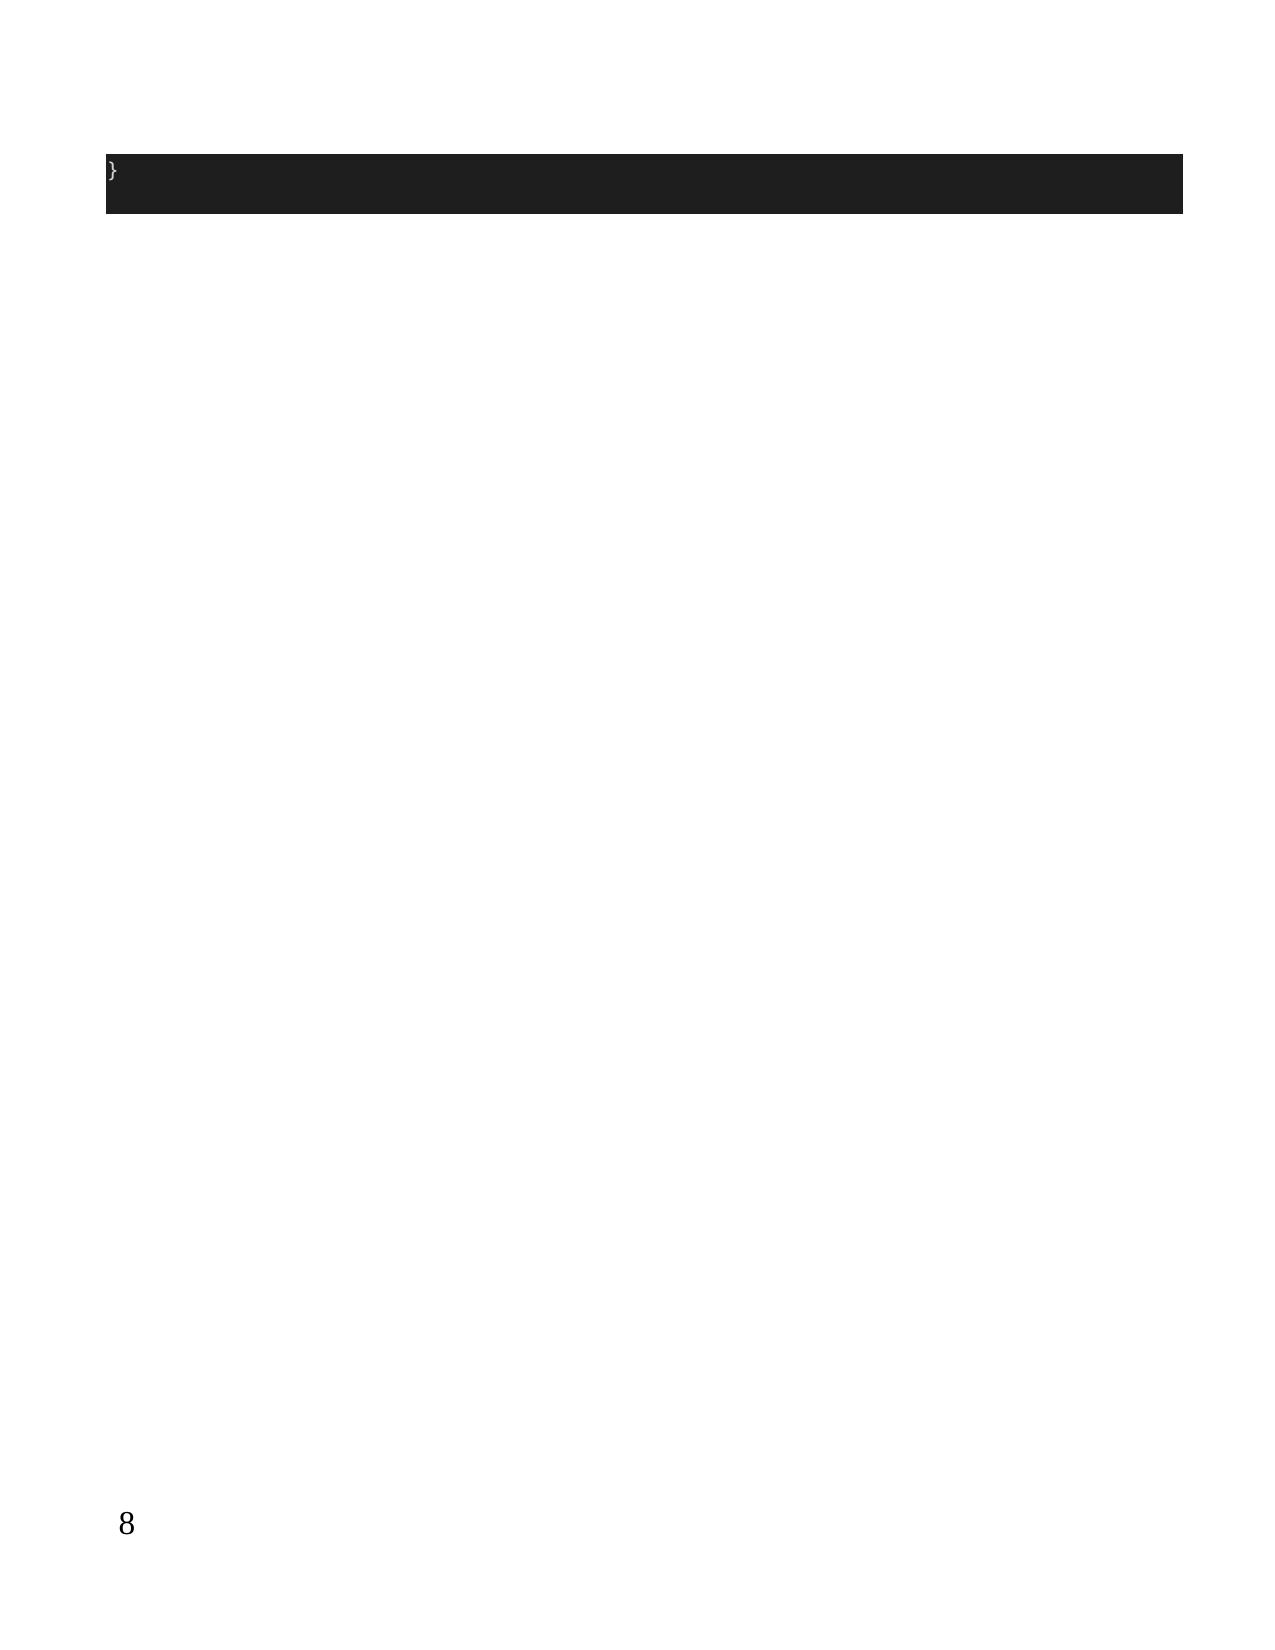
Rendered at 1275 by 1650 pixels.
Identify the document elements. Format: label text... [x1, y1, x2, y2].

text } [106, 154, 1183, 184]
